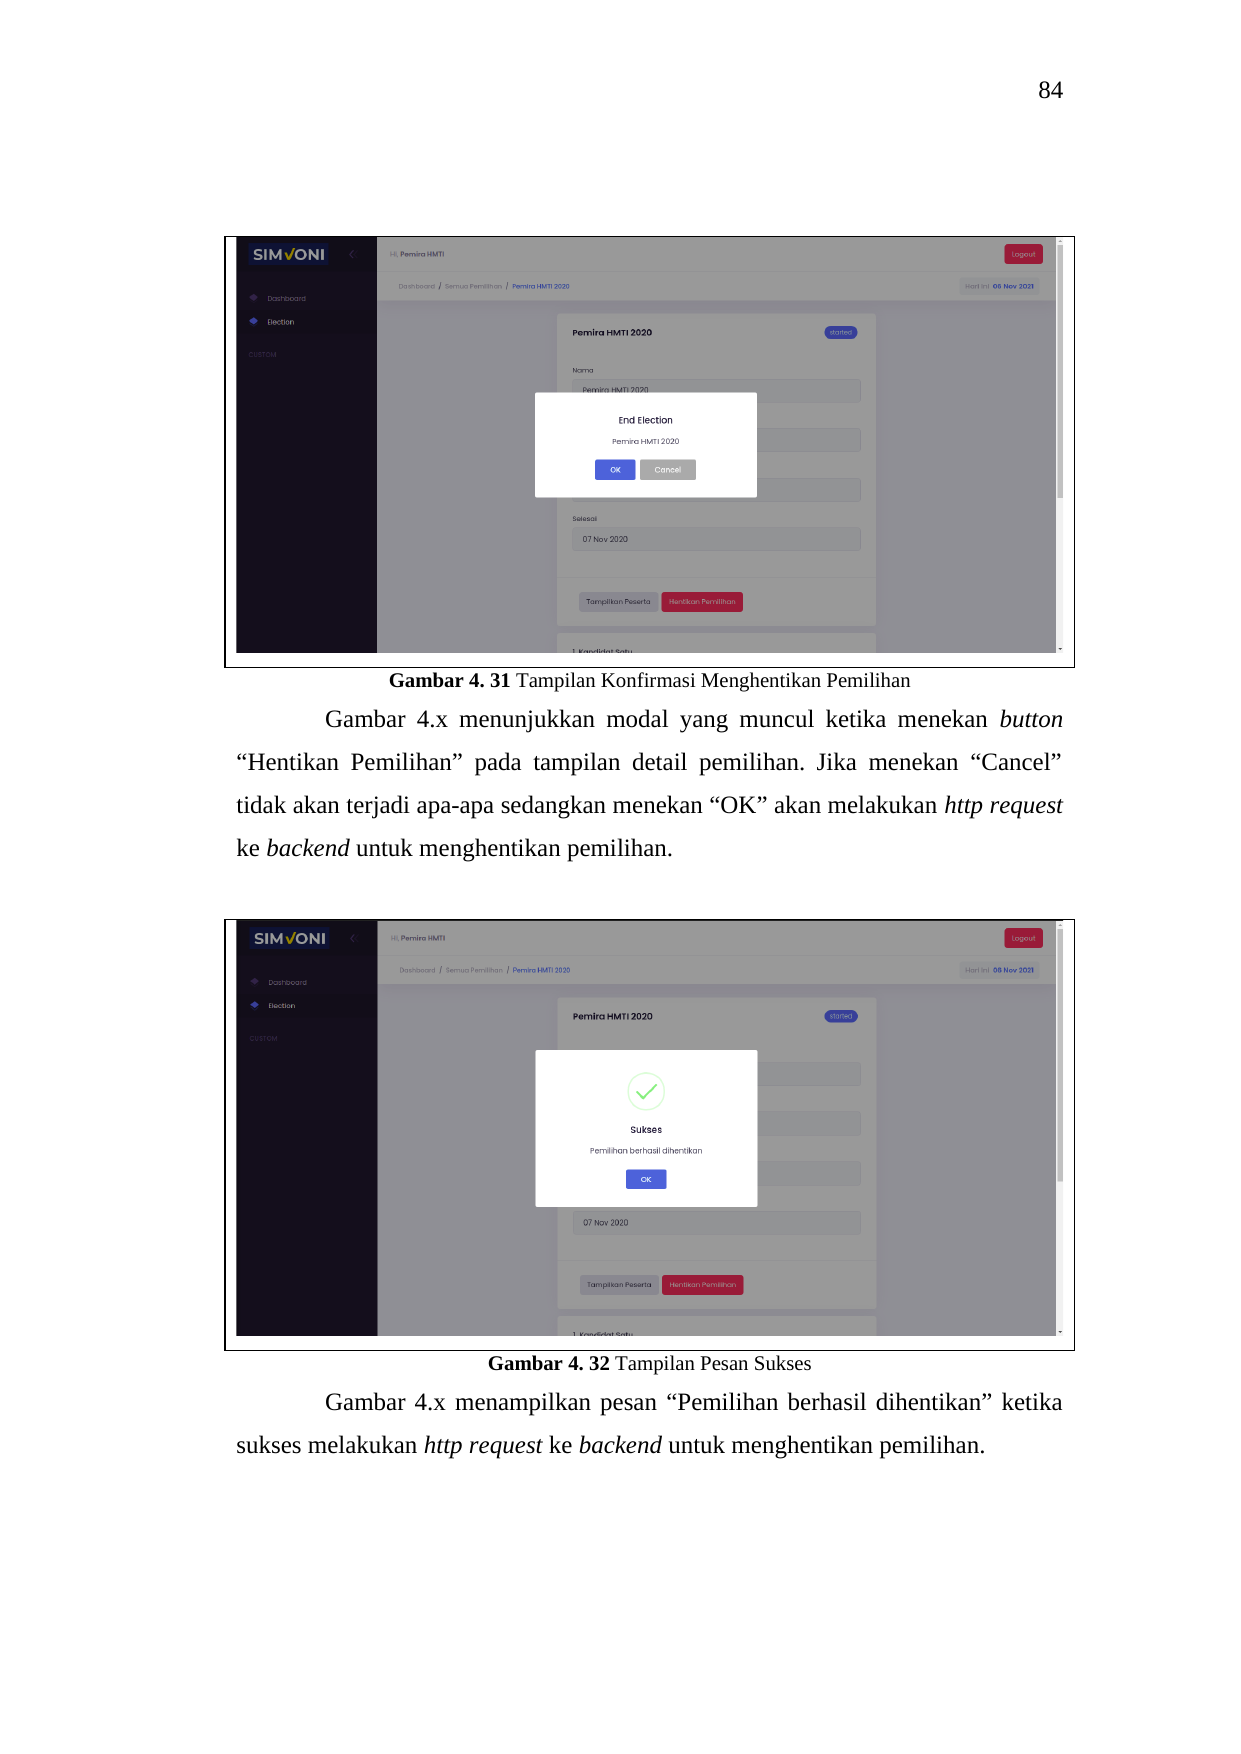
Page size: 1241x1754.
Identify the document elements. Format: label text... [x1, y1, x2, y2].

table_header [226, 237, 1074, 667]
picture [236, 920, 1064, 1336]
text Gambar 4.x menampilkan pesan “Pemilihan berhasil dihentikan” ketika sukses melakukan http request ke backend untuk menghentikan pemilihan. [236, 1387, 1063, 1459]
text Gambar 4. 32 Tampilan Pesan Sukses [236, 1351, 1063, 1375]
text Gambar 4. 31 Tampilan Konfirmasi Menghentikan Pemilihan [236, 668, 1063, 692]
picture [236, 237, 1064, 653]
text Gambar 4.x menunjukkan modal yang muncul ketika menekan button “Hentikan Pemilihan” pada tampilan detail pemilihan. Jika menekan “Cancel” tidak akan terjadi apa-apa sedangkan menekan “OK” akan melakukan http request ke backend untuk menghentikan pemilihan. [236, 704, 1063, 862]
table_header [226, 920, 1074, 1350]
